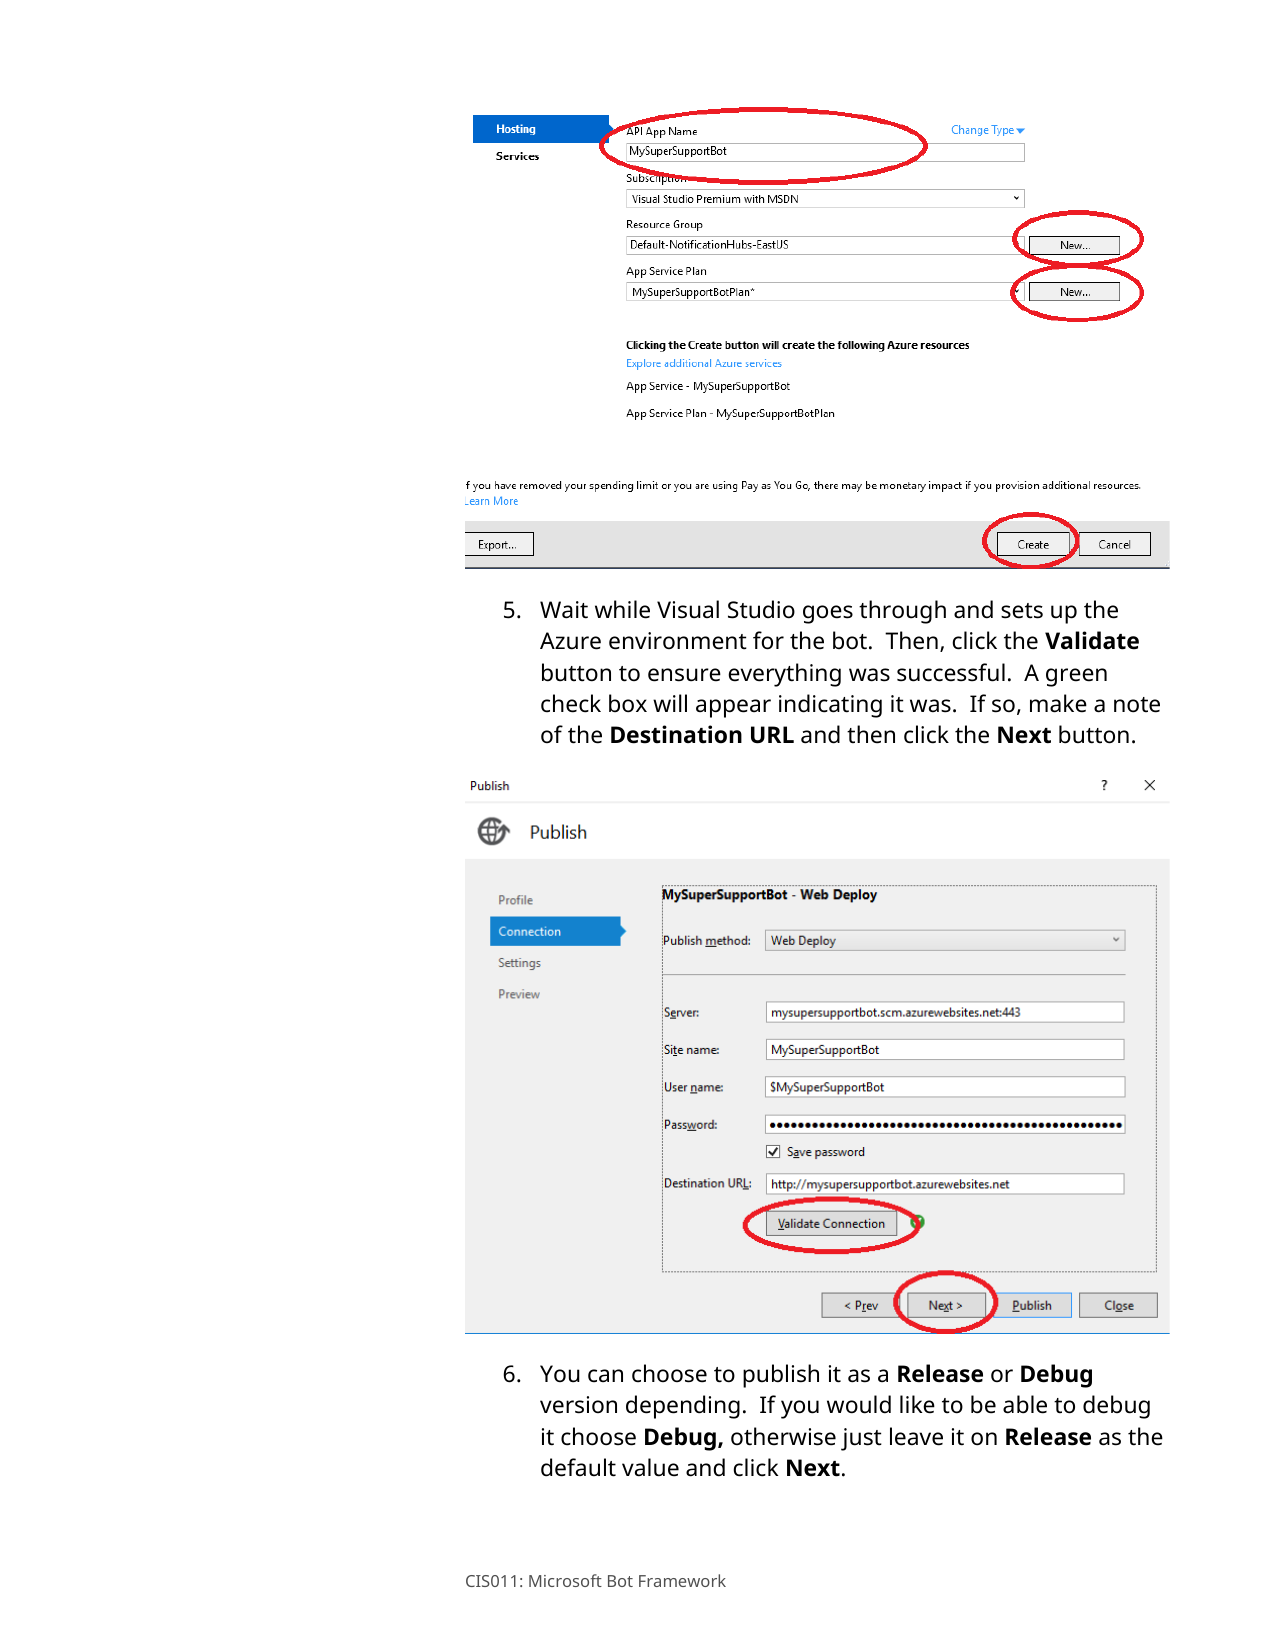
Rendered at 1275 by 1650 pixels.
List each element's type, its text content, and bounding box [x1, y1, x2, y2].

picture [465, 105, 1170, 569]
list You can choose to publish it as a Release or Debug version depending. If you would like to be able to debug it choose Debug, otherwise just leave it on Release as the default value and click Next. [502, 1358, 1170, 1483]
picture [465, 775, 1170, 1334]
list Wait while Visual Studio goes through and sets up the Azure environment for the bot. Then, click the Validate button to ensure everything was successful. A green check box will appear indicating it was. If so, make a note of the Destination URL and then click the Next button. [502, 594, 1170, 750]
